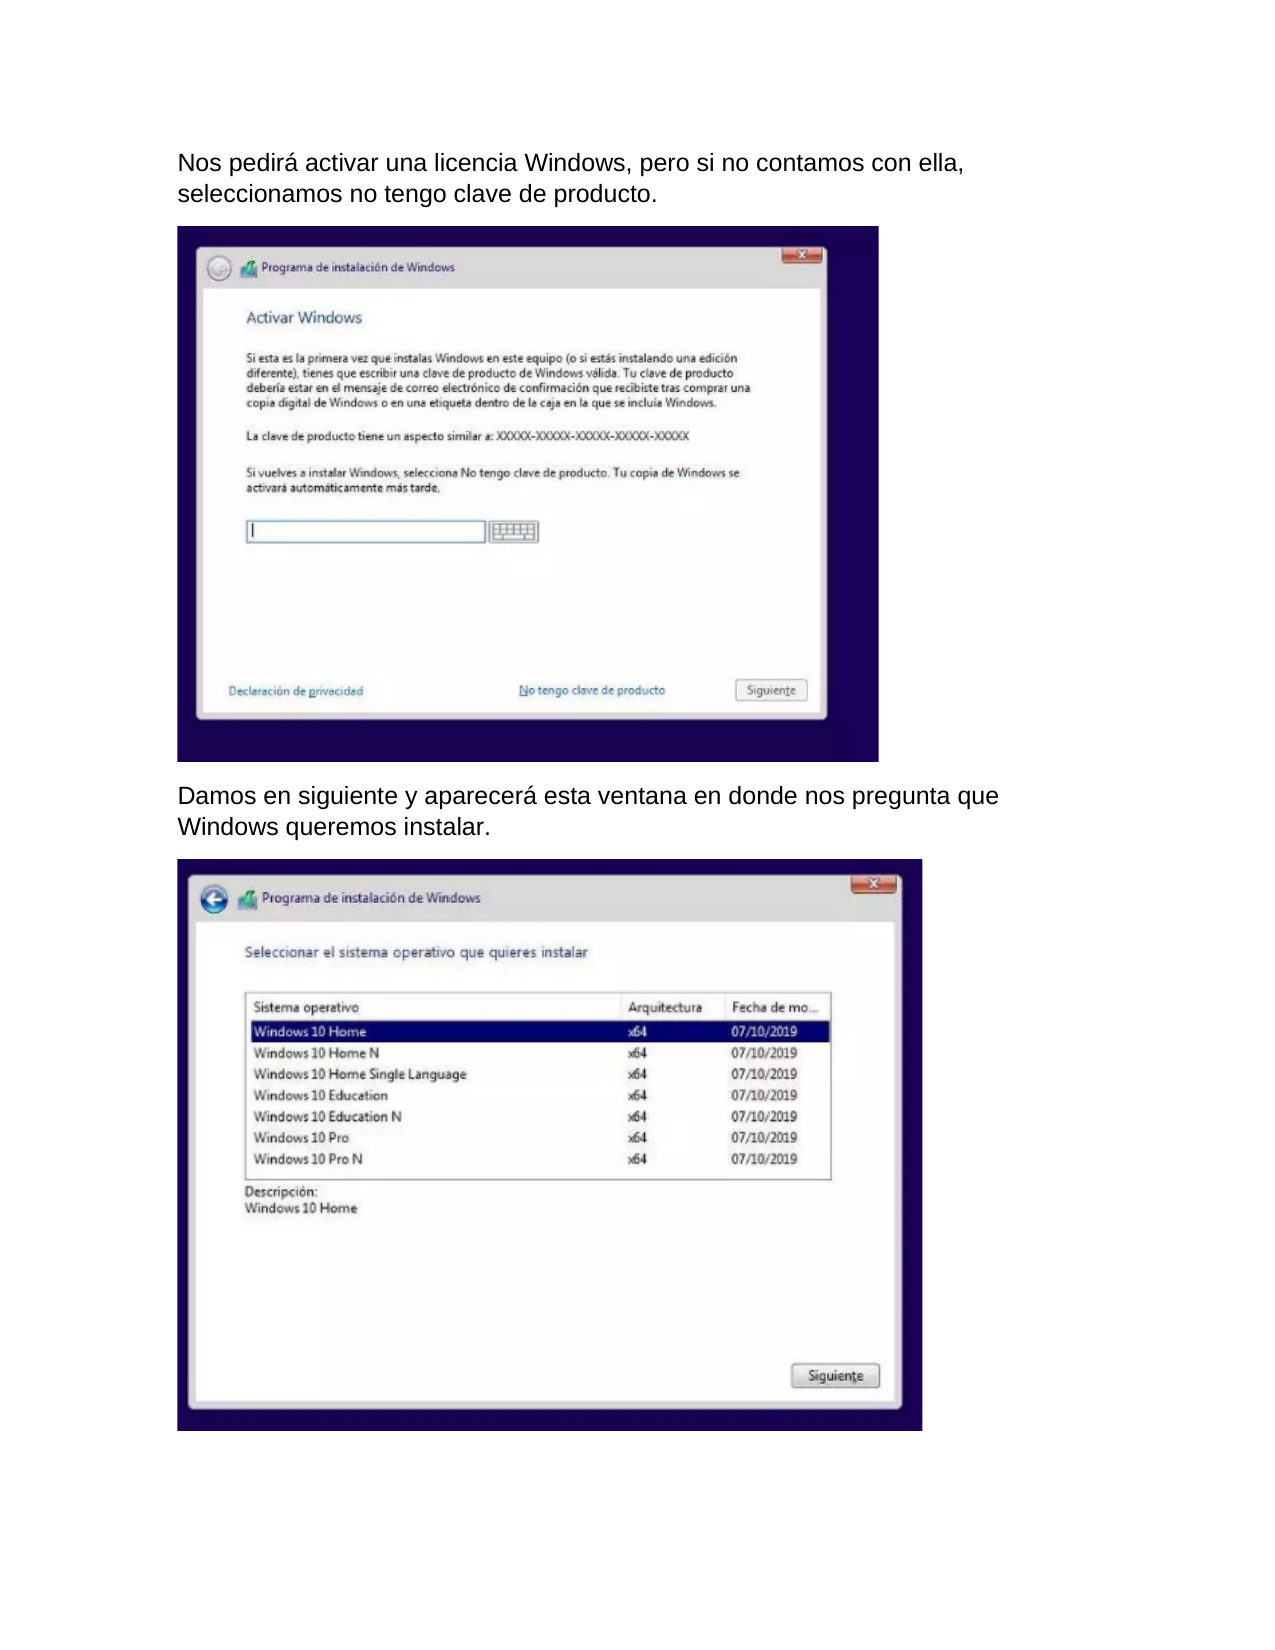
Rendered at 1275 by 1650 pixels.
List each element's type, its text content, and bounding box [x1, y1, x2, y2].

picture [177, 859, 923, 1431]
picture [177, 226, 879, 762]
text Damos en siguiente y aparecerá esta ventana en donde nos pregunta que Windows queremos instalar. [177, 781, 1098, 841]
text Nos pedirá activar una licencia Windows, pero si no contamos con ella, seleccionamos no tengo clave de producto. [177, 148, 1098, 207]
